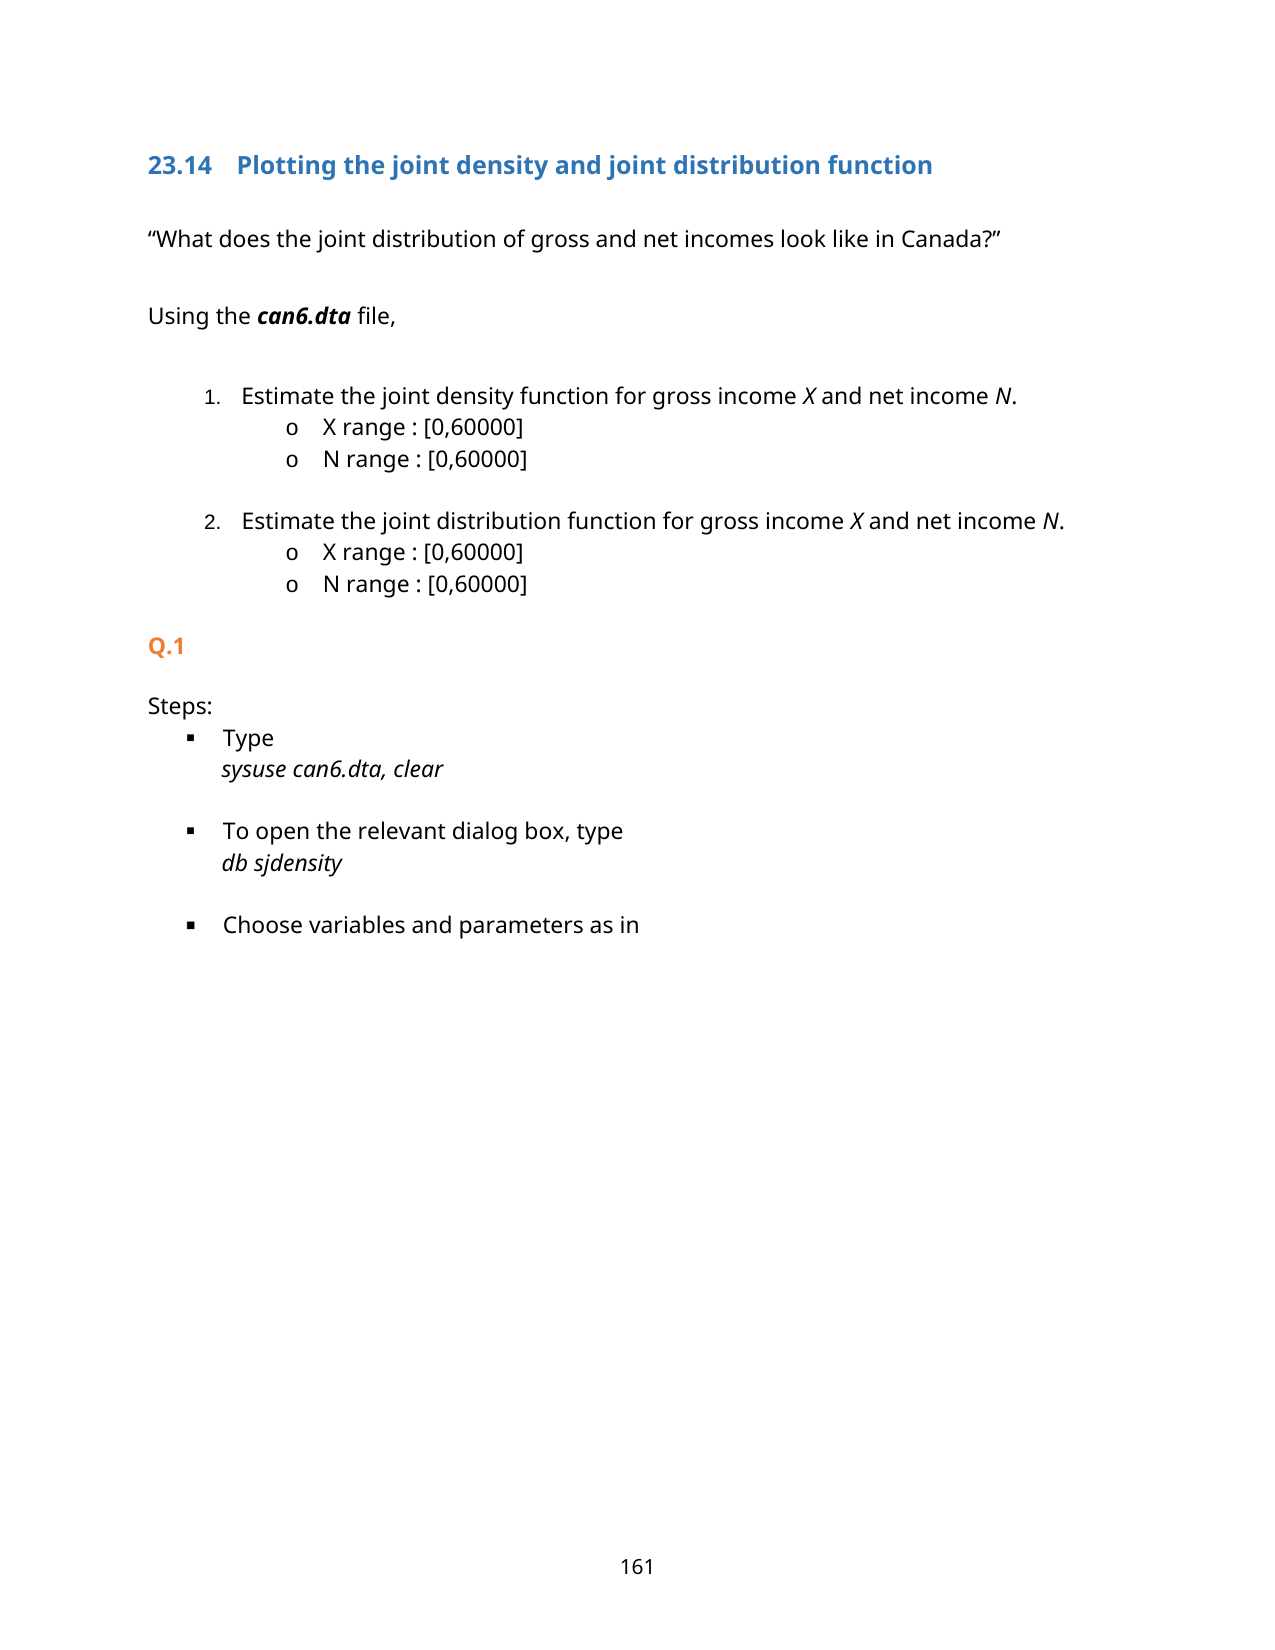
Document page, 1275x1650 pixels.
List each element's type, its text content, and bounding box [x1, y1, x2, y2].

list Type [185, 722, 1127, 753]
text sysuse can6.dta, clear [148, 753, 1127, 784]
text Q.1 [148, 630, 1127, 662]
list X range : [0,60000] [285, 536, 1127, 568]
text “What does the joint distribution of gross and net incomes look like in Canada?” [148, 223, 1127, 254]
text Steps: [148, 690, 1127, 722]
subtitle Plotting the joint density and joint distribution function [148, 148, 1127, 182]
list Estimate the joint distribution function for gross income X and net income N. [204, 505, 1127, 536]
list N range : [0,60000] [285, 568, 1127, 599]
list X range : [0,60000] [285, 411, 1127, 442]
text db sjdensity [148, 847, 1127, 878]
list N range : [0,60000] [285, 442, 1127, 474]
list Estimate the joint density function for gross income X and net income N. [204, 380, 1127, 411]
list Choose variables and parameters as in [185, 909, 1127, 940]
list To open the relevant dialog box, type [185, 815, 1127, 847]
text Using the can6.dta file, [148, 300, 1127, 331]
